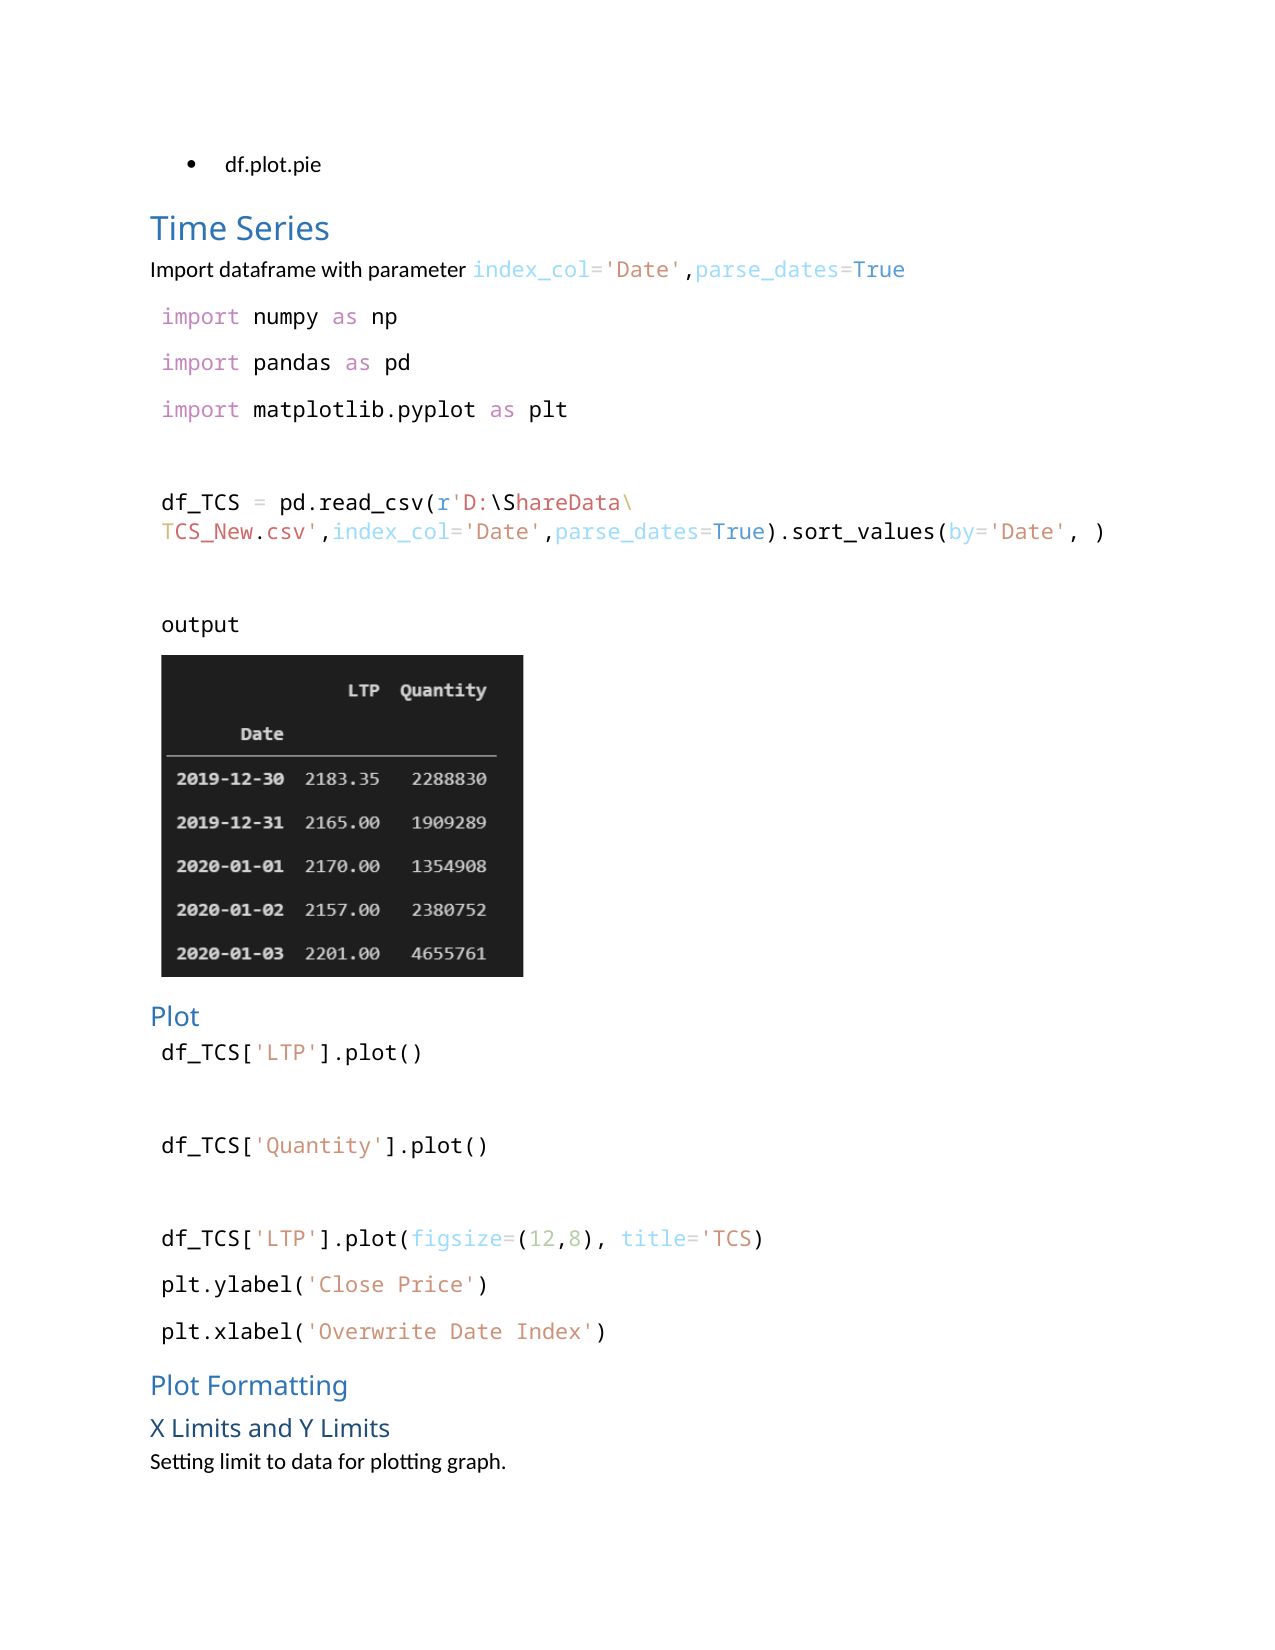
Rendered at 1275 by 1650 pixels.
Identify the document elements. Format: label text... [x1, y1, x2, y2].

table_header df_TCS['LTP'].plot() df_TCS['Quantity'].plot() df_TCS['LTP'].plot(figsize=(12,8), title='TCS) plt.ylabel('Close Price') plt.xlabel('Overwrite Date Index') [150, 1037, 1124, 1362]
subtitle Plot [150, 997, 1125, 1034]
subtitle Plot Formatting [150, 1366, 1125, 1403]
picture [161, 655, 524, 977]
subtitle X Limits and Y Limits [150, 1410, 1125, 1444]
text Setting limit to data for plotting graph. [150, 1447, 1125, 1475]
table_header import numpy as np import pandas as pd import matplotlib.pyplot as plt df_TCS = pd.read_csv(r'D:\ShareData\TCS_New.csv',index_col='Date',parse_dates=True).sort_values(by='Date', ) output [150, 301, 1125, 993]
list df.plot.pie [187, 150, 1125, 178]
text Import dataframe with parameter index_col='Date',parse_dates=True [150, 254, 1125, 284]
subtitle Time Series [150, 205, 1125, 251]
